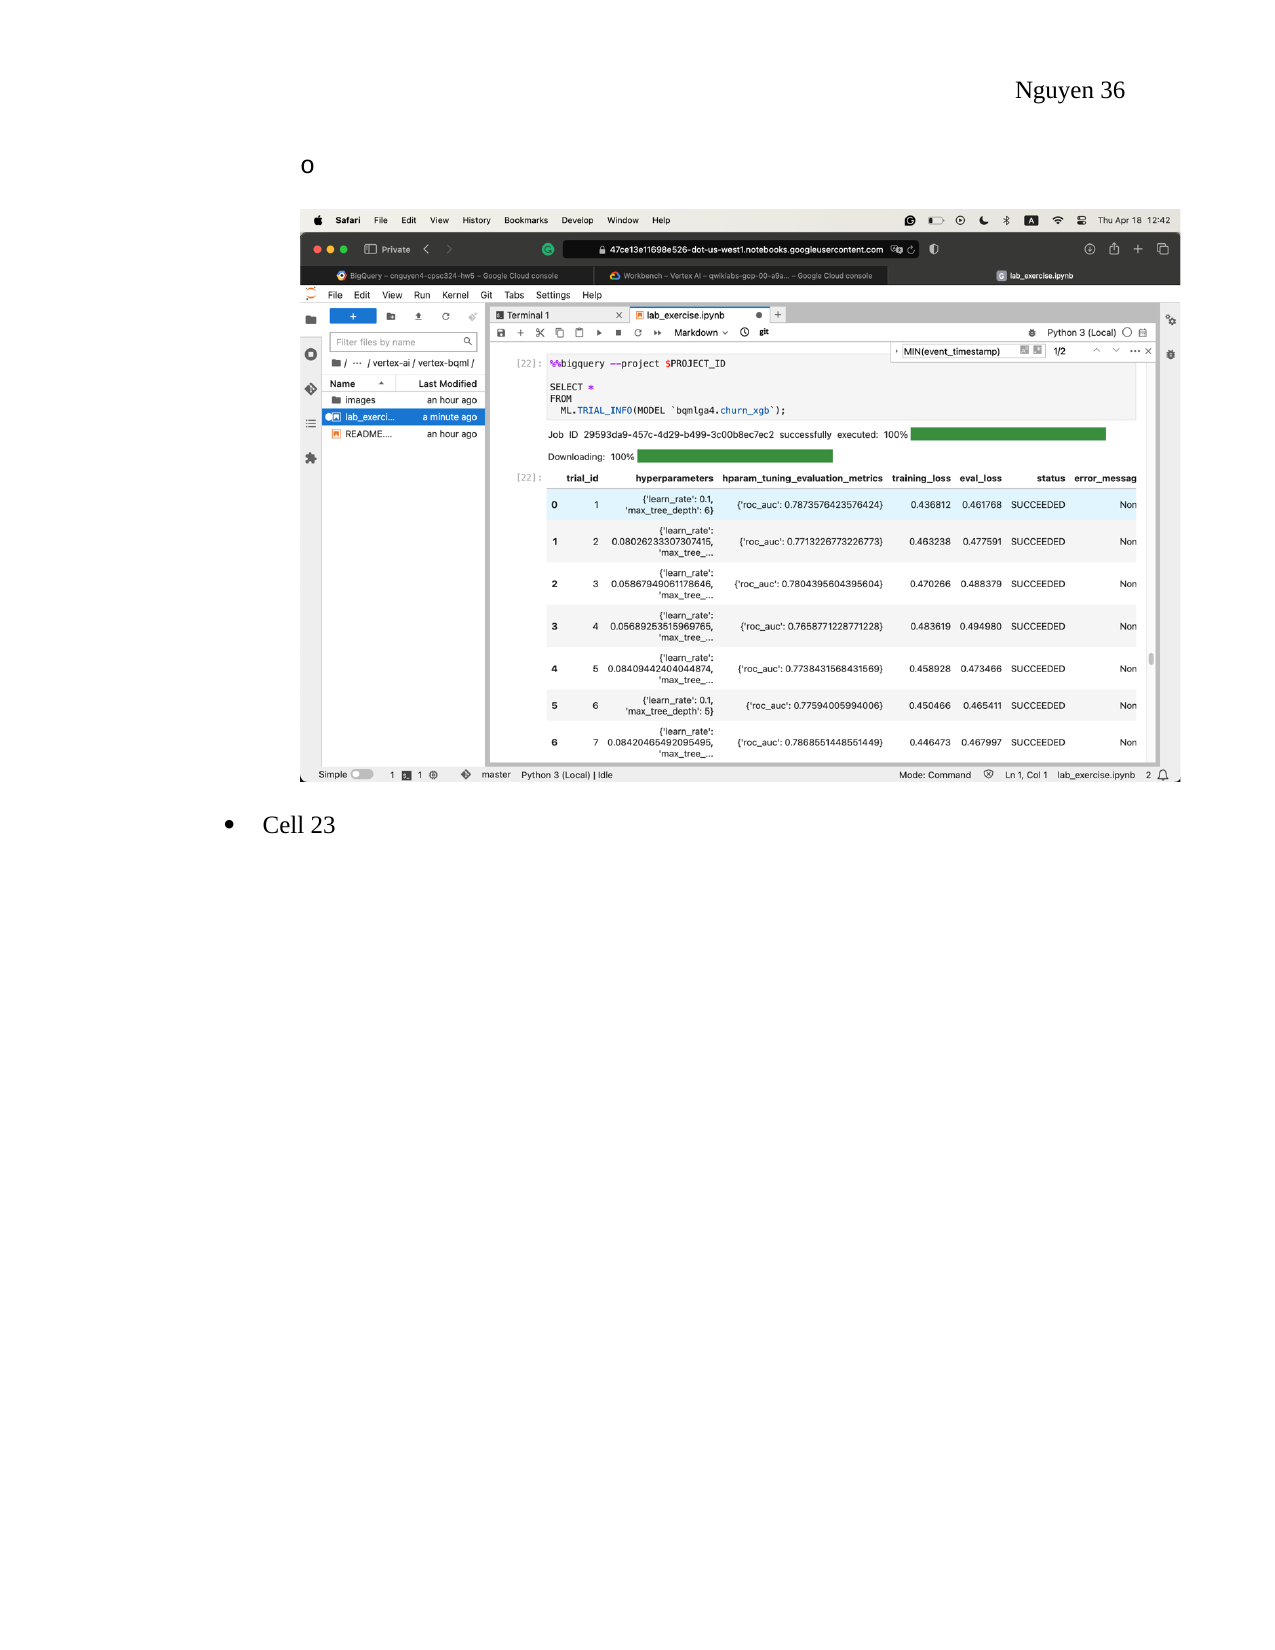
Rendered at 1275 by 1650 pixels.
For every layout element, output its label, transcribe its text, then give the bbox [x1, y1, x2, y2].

picture [300, 209, 1181, 782]
list Cell 23 [225, 810, 1125, 839]
